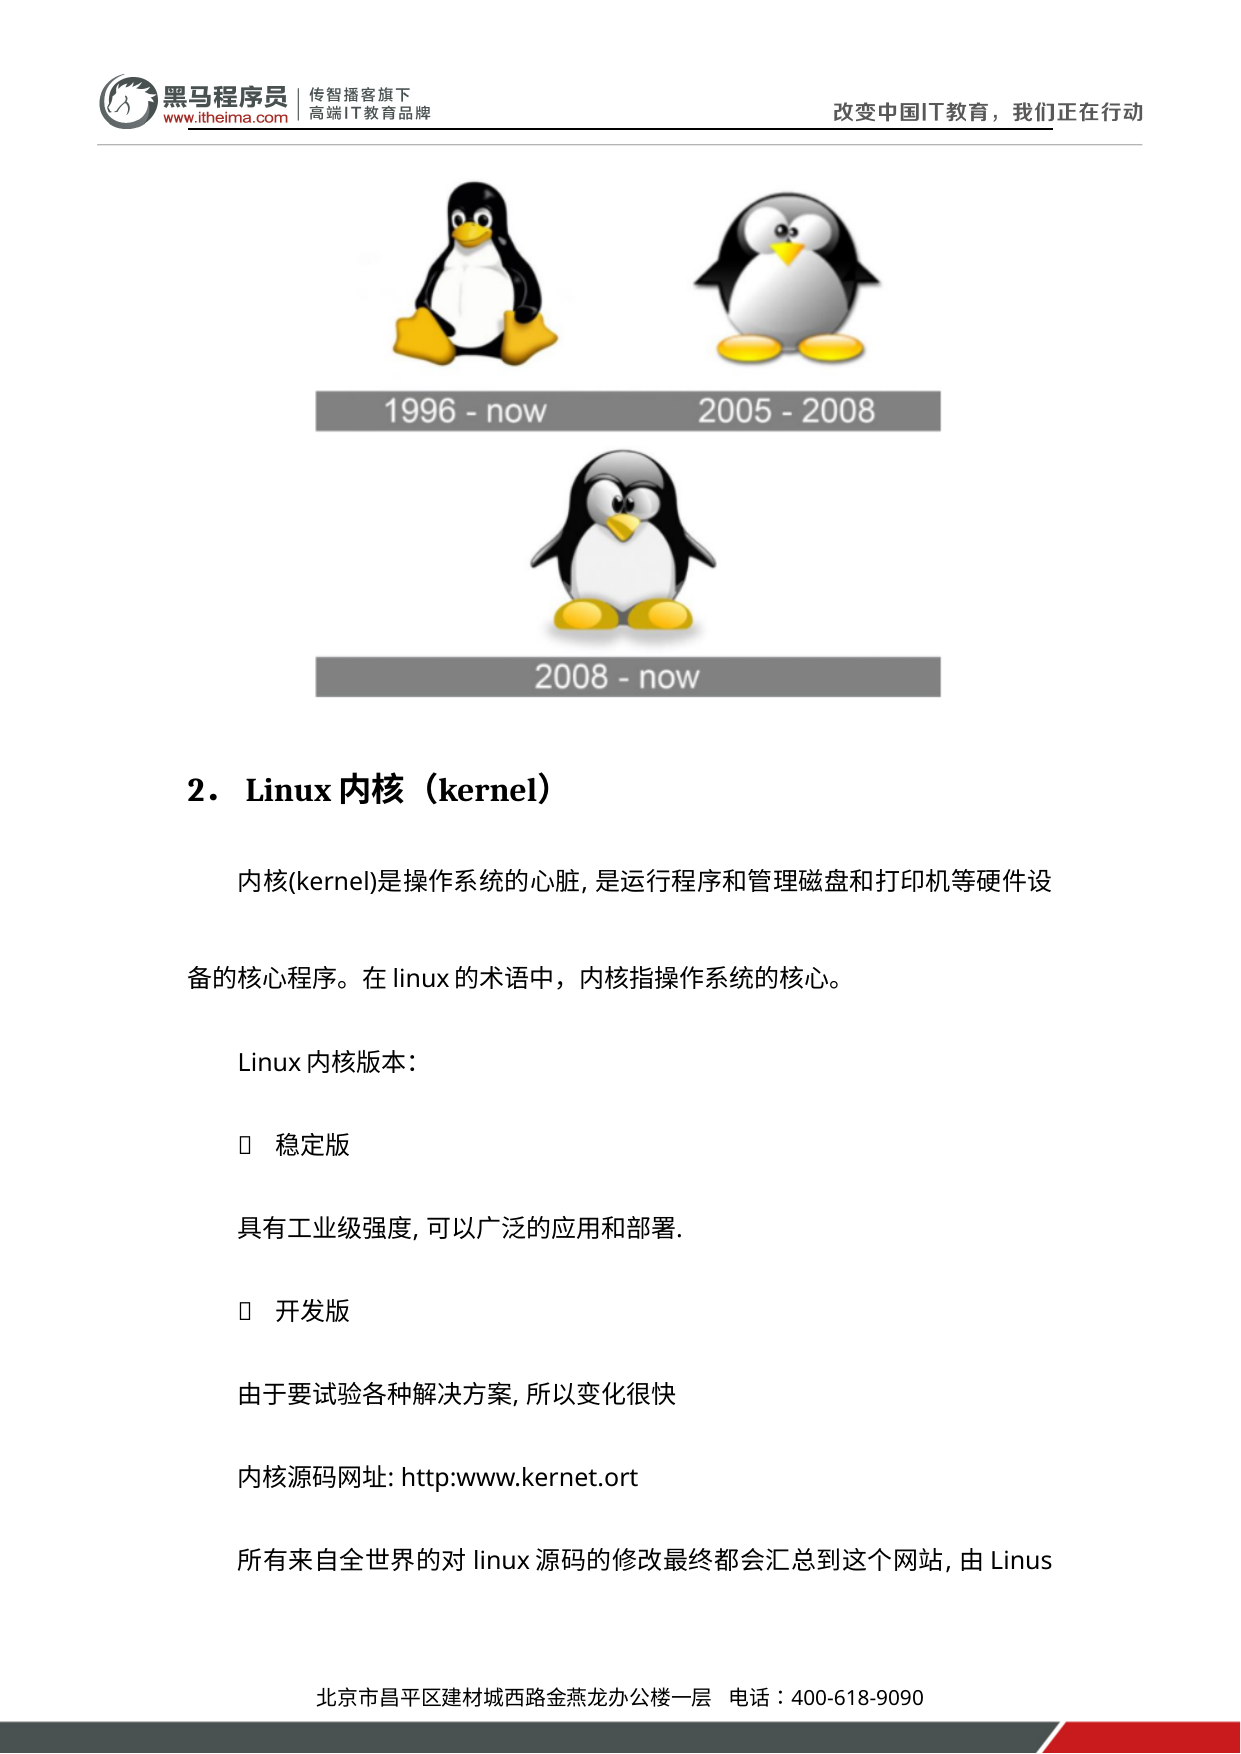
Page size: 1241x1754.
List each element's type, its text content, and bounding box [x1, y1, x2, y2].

picture [0, 1662, 1241, 1753]
text 由于要试验各种解决方案, 所以变化很快 [187, 1360, 1053, 1425]
text  开发版 [187, 1277, 1053, 1342]
picture [0, 3, 1241, 153]
text 所有来自全世界的对linux源码的修改最终都会汇总到这个网站, 由Linus领导的开源社区对其进行甄别和修改, 最终决定是否进入到Linux主线内核源码中。 [187, 1526, 1053, 1591]
subtitle Linux内核（kernel） [187, 755, 1053, 820]
text 内核源码网址: http:www.kernet.ort [187, 1443, 1053, 1508]
text 内核(kernel)是操作系统的心脏, 是运行程序和管理磁盘和打印机等硬件设备的核心程序。在linux的术语中，内核指操作系统的核心。 [187, 847, 1053, 1009]
text Linux内核版本： [187, 1028, 1053, 1093]
picture [263, 162, 977, 701]
text 具有工业级强度, 可以广泛的应用和部署. [187, 1194, 1053, 1259]
text  稳定版 [187, 1111, 1053, 1176]
